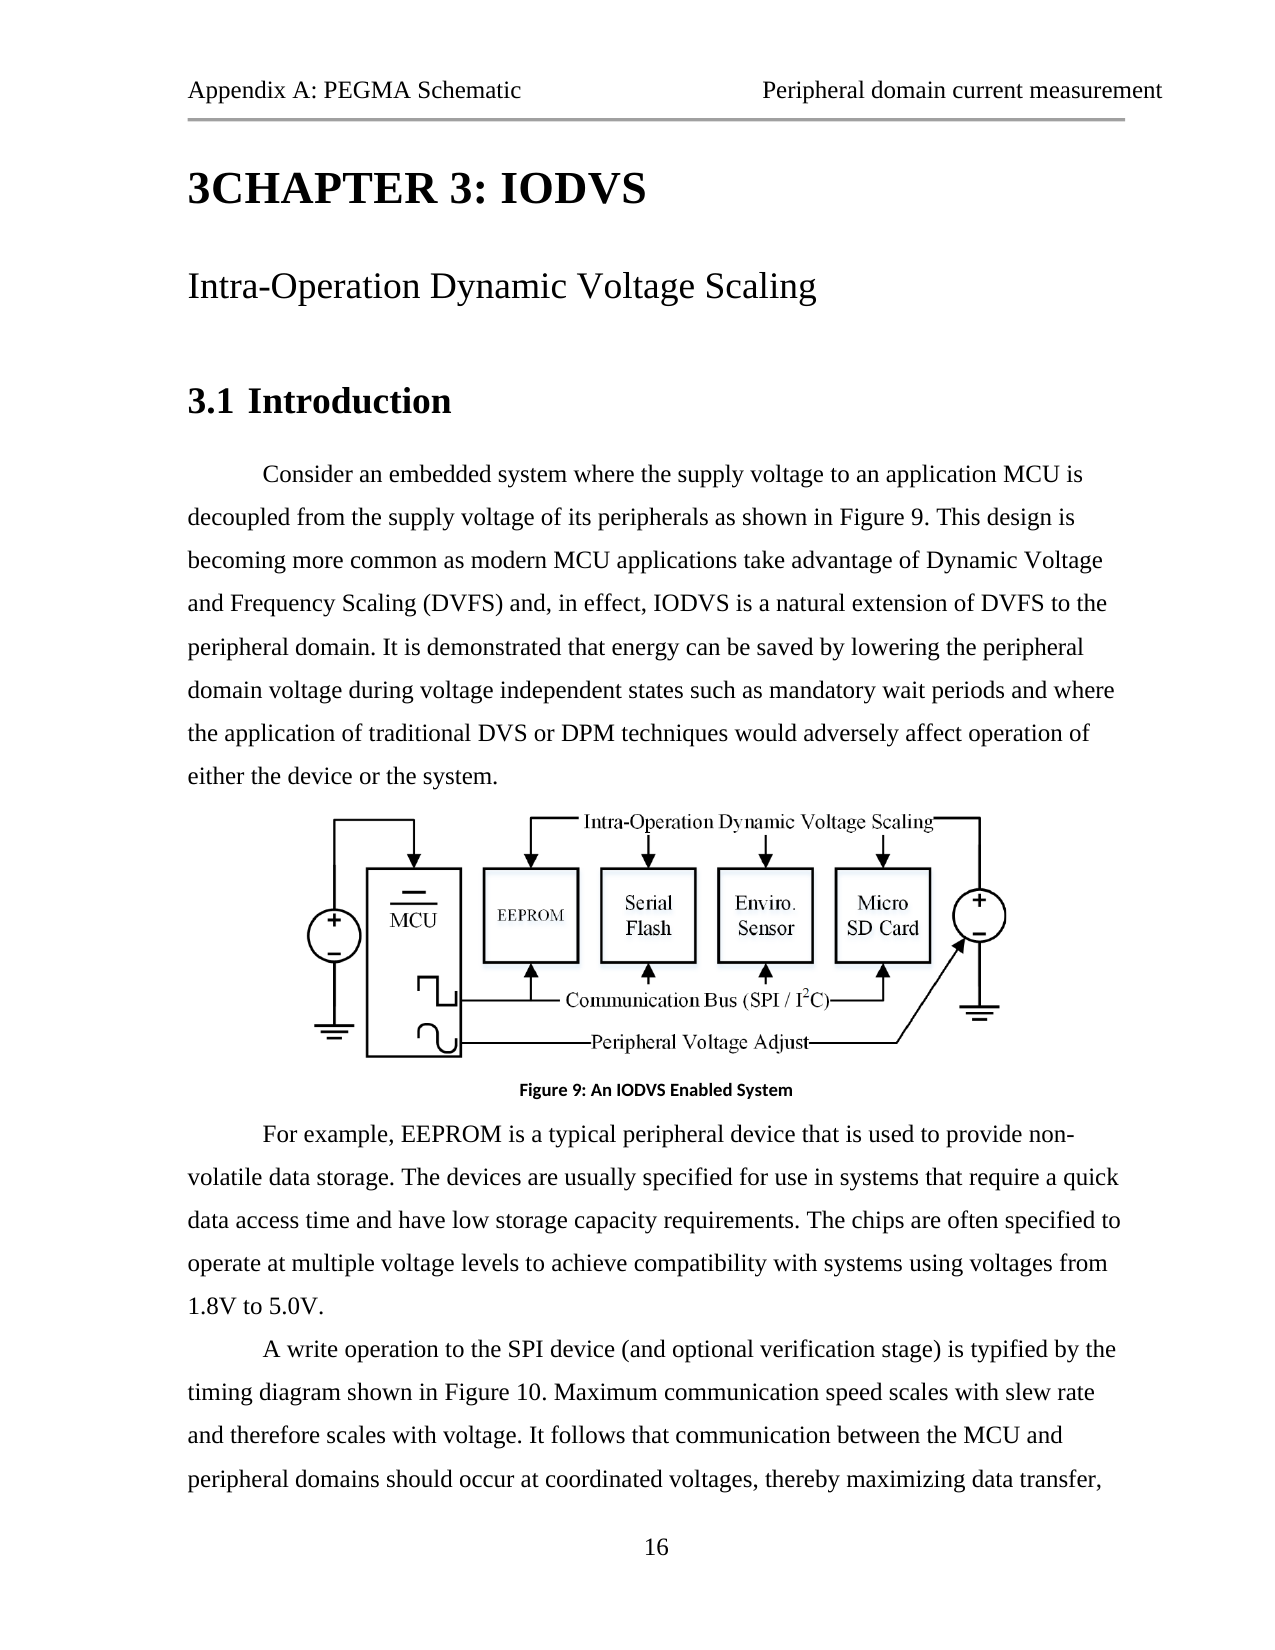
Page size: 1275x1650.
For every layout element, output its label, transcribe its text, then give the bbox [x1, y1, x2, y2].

subtitle Chapter 3: IODVS [187, 161, 1125, 214]
text Figure 9: An IODVS Enabled System [187, 1078, 1125, 1101]
picture [306, 804, 1007, 1064]
text Consider an embedded system where the supply voltage to an application MCU is decoupled from the supply voltage of its peripherals as shown in Figure 9. This design is becoming more common as modern MCU applications take advantage of Dynamic Voltage and Frequency Scaling (DVFS) and, in effect, IODVS is a natural extension of DVFS to the peripheral domain. It is demonstrated that energy can be saved by lowering the peripheral domain voltage during voltage independent states such as mandatory wait periods and where the application of traditional DVS or DPM techniques would adversely affect operation of either the device or the system. [187, 459, 1125, 790]
text Intra-Operation Dynamic Voltage Scaling [187, 264, 1125, 307]
text For example, EEPROM is a typical peripheral device that is used to provide non-volatile data storage. The devices are usually specified for use in systems that require a quick data access time and have low storage capacity requirements. The chips are often specified to operate at multiple voltage levels to achieve compatibility with systems using voltages from 1.8V to 5.0V. [187, 1119, 1125, 1320]
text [187, 1334, 1125, 1492]
subtitle Introduction [187, 378, 1125, 422]
